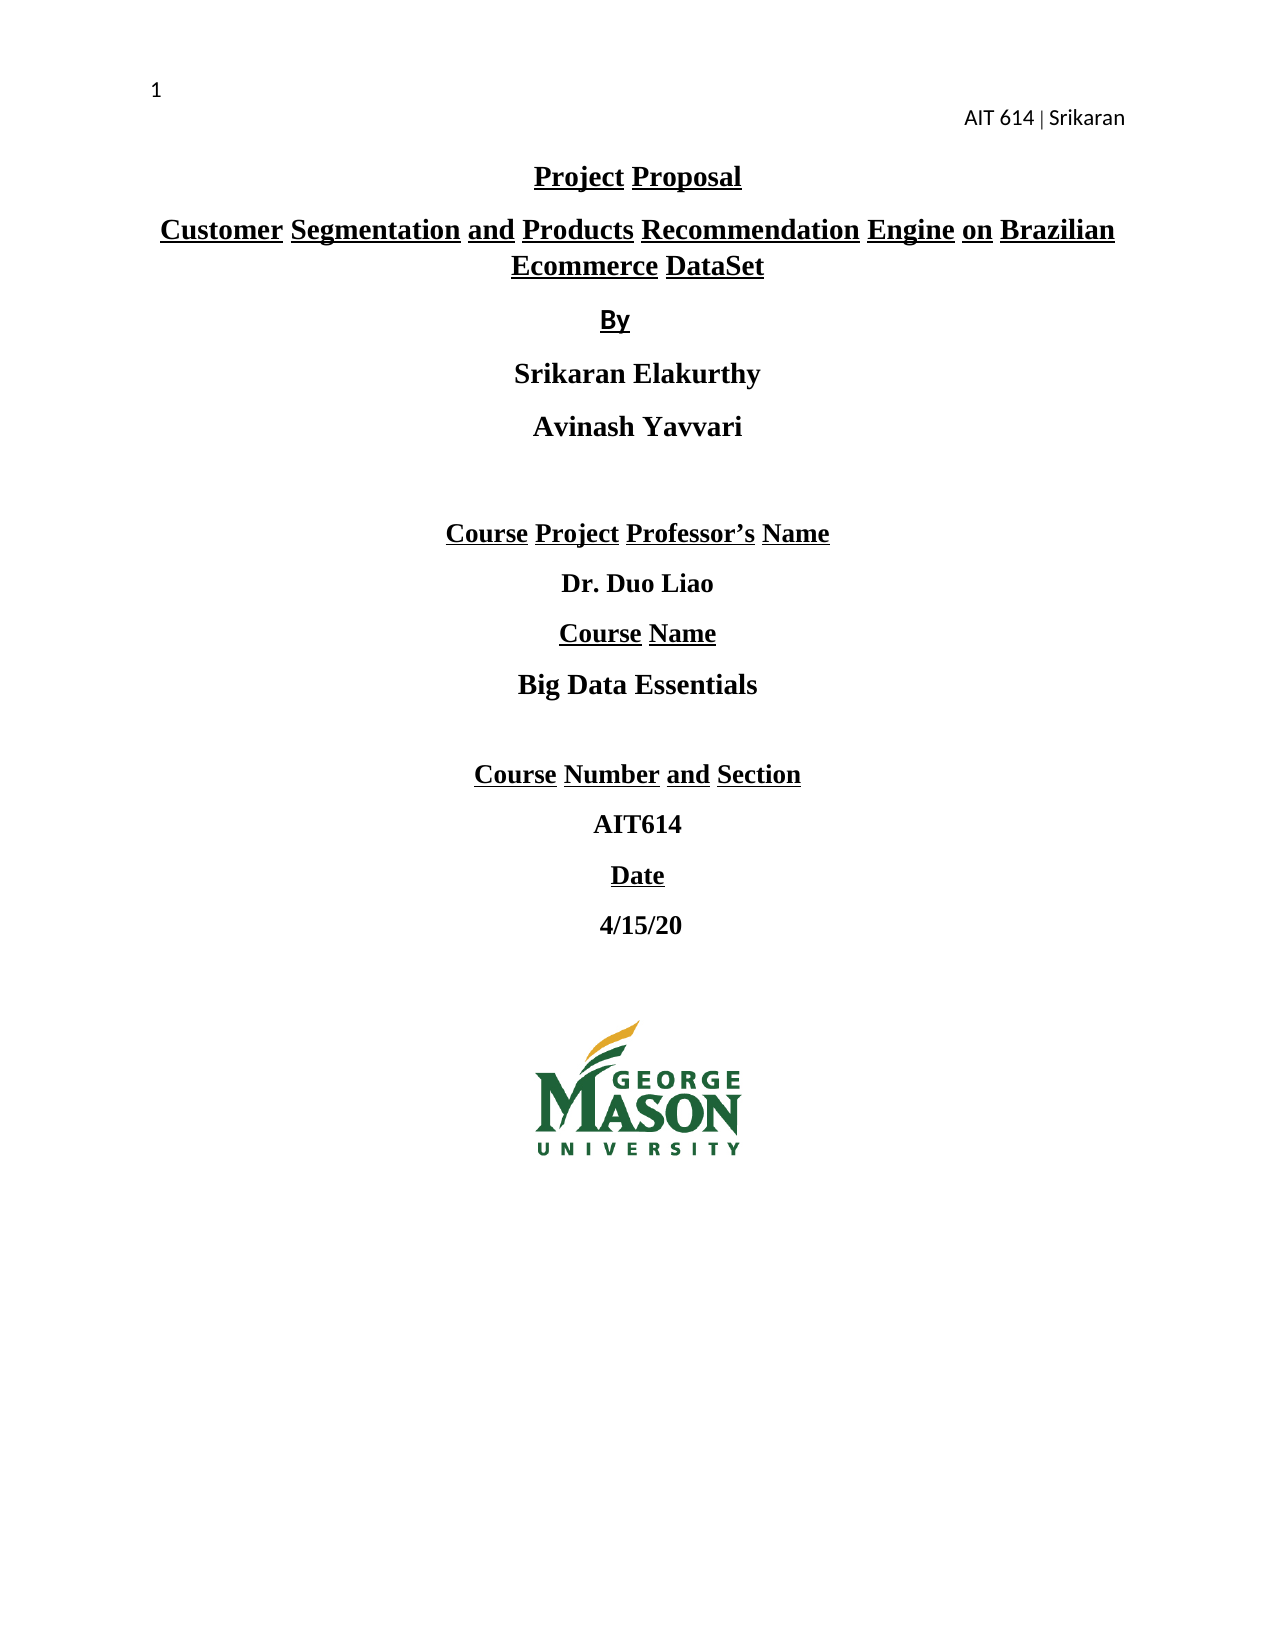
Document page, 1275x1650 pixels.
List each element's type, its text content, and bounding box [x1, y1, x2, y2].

text Customer Segmentation and Products Recommendation Engine on Brazilian Ecommerce DataSet [150, 212, 1125, 282]
picture [522, 1014, 753, 1163]
text 4/15/20 [150, 909, 1125, 940]
text Dr. Duo Liao [150, 567, 1125, 598]
text Project Proposal [150, 159, 1125, 193]
text AIT614 [150, 809, 1125, 840]
subtitle Big Data Essentials [150, 667, 1125, 701]
text Course Name [150, 617, 1125, 648]
text Avinash Yavvari [150, 409, 1125, 442]
text Srikaran Elakurthy [150, 356, 1125, 389]
text Date [150, 859, 1125, 890]
text Course Project Professor’s Name [150, 517, 1125, 548]
text By [150, 301, 1125, 336]
text Course Number and Section [150, 758, 1125, 789]
